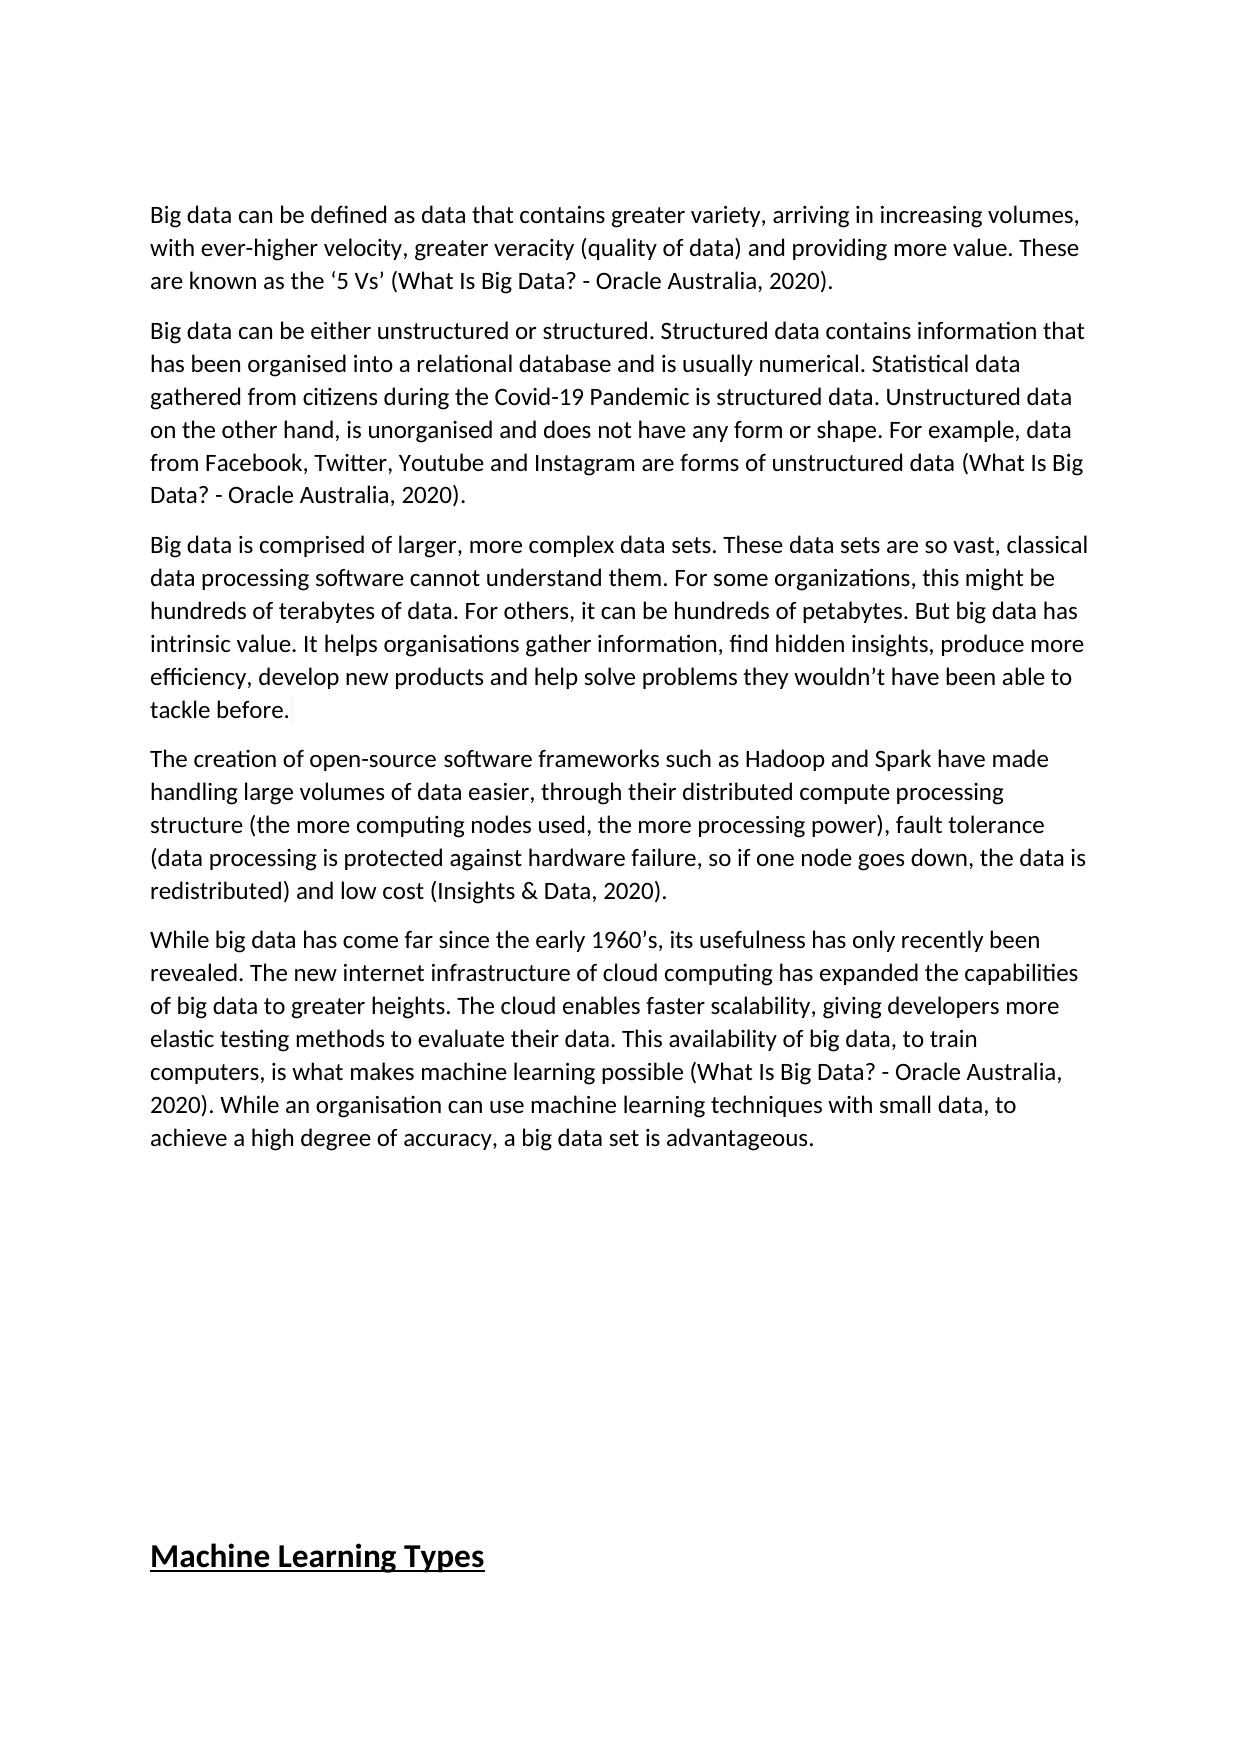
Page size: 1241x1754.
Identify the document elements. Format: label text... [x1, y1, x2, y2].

text Big data is comprised of larger, more complex data sets. These data sets are so vast, classical data processing software cannot understand them. For some organizations, this might be hundreds of terabytes of data. For others, it can be hundreds of petabytes. But big data has intrinsic value. It helps organisations gather information, find hidden insights, produce more efficiency, develop new products and help solve problems they wouldn’t have been able to tackle before. [150, 529, 1090, 724]
text Big data can be either unstructured or structured. Structured data contains information that has been organised into a relational database and is usually numerical. Statistical data gathered from citizens during the Covid-19 Pandemic is structured data. Unstructured data on the other hand, is unorganised and does not have any form or shape. For example, data from Facebook, Twitter, Youtube and Instagram are forms of unstructured data (What Is Big Data? - Oracle Australia, 2020). [150, 315, 1090, 510]
text While big data has come far since the early 1960’s, its usefulness has only recently been revealed. The new internet infrastructure of cloud computing has expanded the capabilities of big data to greater heights. The cloud enables faster scalability, giving developers more elastic testing methods to evaluate their data. This availability of big data, to train computers, is what makes machine learning possible (What Is Big Data? - Oracle Australia, 2020). While an organisation can use machine learning techniques with small data, to achieve a high degree of accuracy, a big data set is advantageous. [150, 924, 1090, 1153]
text The creation of open-source software frameworks such as Hadoop and Spark have made handling large volumes of data easier, through their distributed compute processing structure (the more computing nodes used, the more processing power), fault tolerance (data processing is protected against hardware failure, so if one node goes down, the data is redistributed) and low cost (Insights & Data, 2020). [150, 743, 1090, 906]
text Big data can be defined as data that contains greater variety, arriving in increasing volumes, with ever-higher velocity, greater veracity (quality of data) and providing more value. These are known as the ‘5 Vs’ (What Is Big Data? - Oracle Australia, 2020). [150, 199, 1090, 296]
text Machine Learning Types [150, 1535, 1090, 1576]
